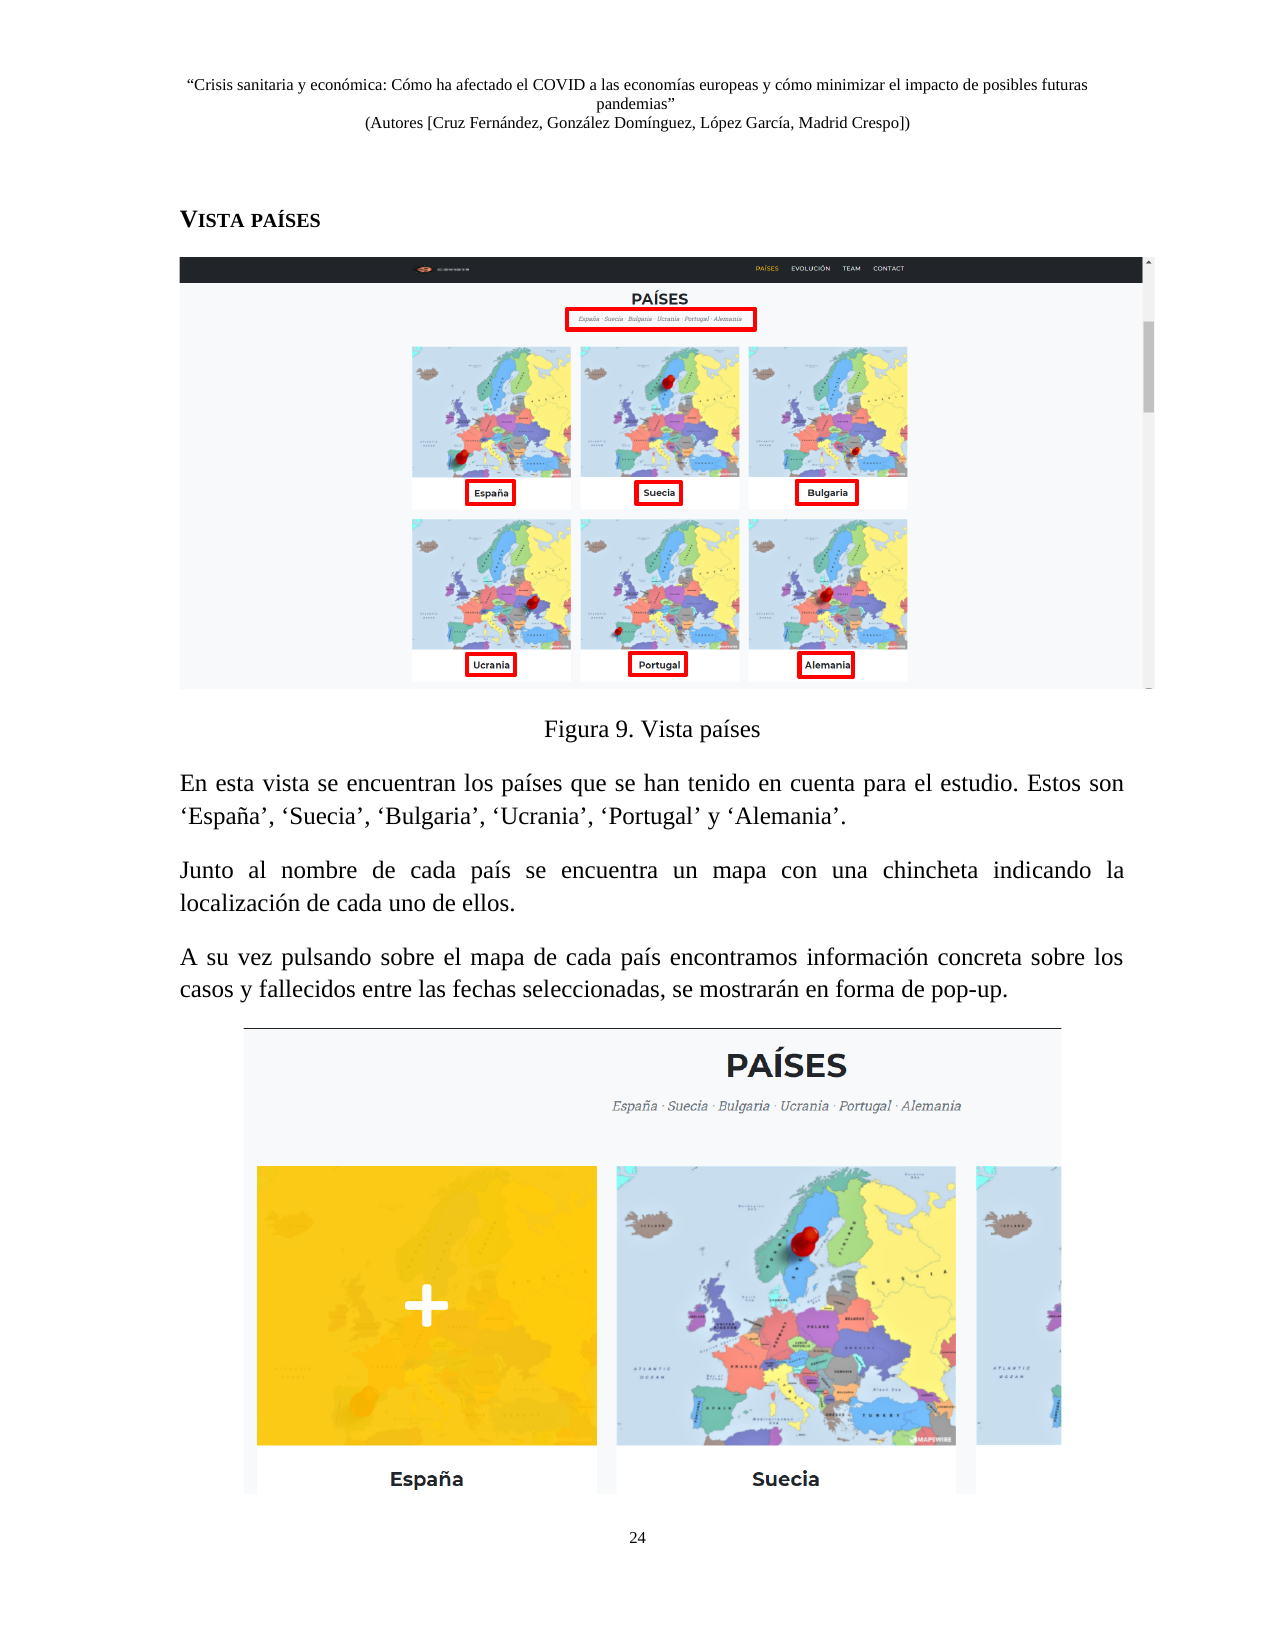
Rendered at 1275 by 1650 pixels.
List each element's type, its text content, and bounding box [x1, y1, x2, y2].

text Vista países [179, 204, 1125, 233]
picture [243, 1028, 1062, 1494]
text Junto al nombre de cada país se encuentra un mapa con una chincheta indicando la localización de cada uno de ellos. [179, 855, 1125, 916]
text Figura 9. Vista países [179, 714, 1125, 743]
text En esta vista se encuentran los países que se han tenido en cuenta para el estudio. Estos son ‘España’, ‘Suecia’, ‘Bulgaria’, ‘Ucrania’, ‘Portugal’ y ‘Alemania’. [179, 768, 1125, 829]
text A su vez pulsando sobre el mapa de cada país encontramos información concreta sobre los casos y fallecidos entre las fechas seleccionadas, se mostrarán en forma de pop-up. [179, 942, 1125, 1003]
picture [179, 257, 1155, 689]
